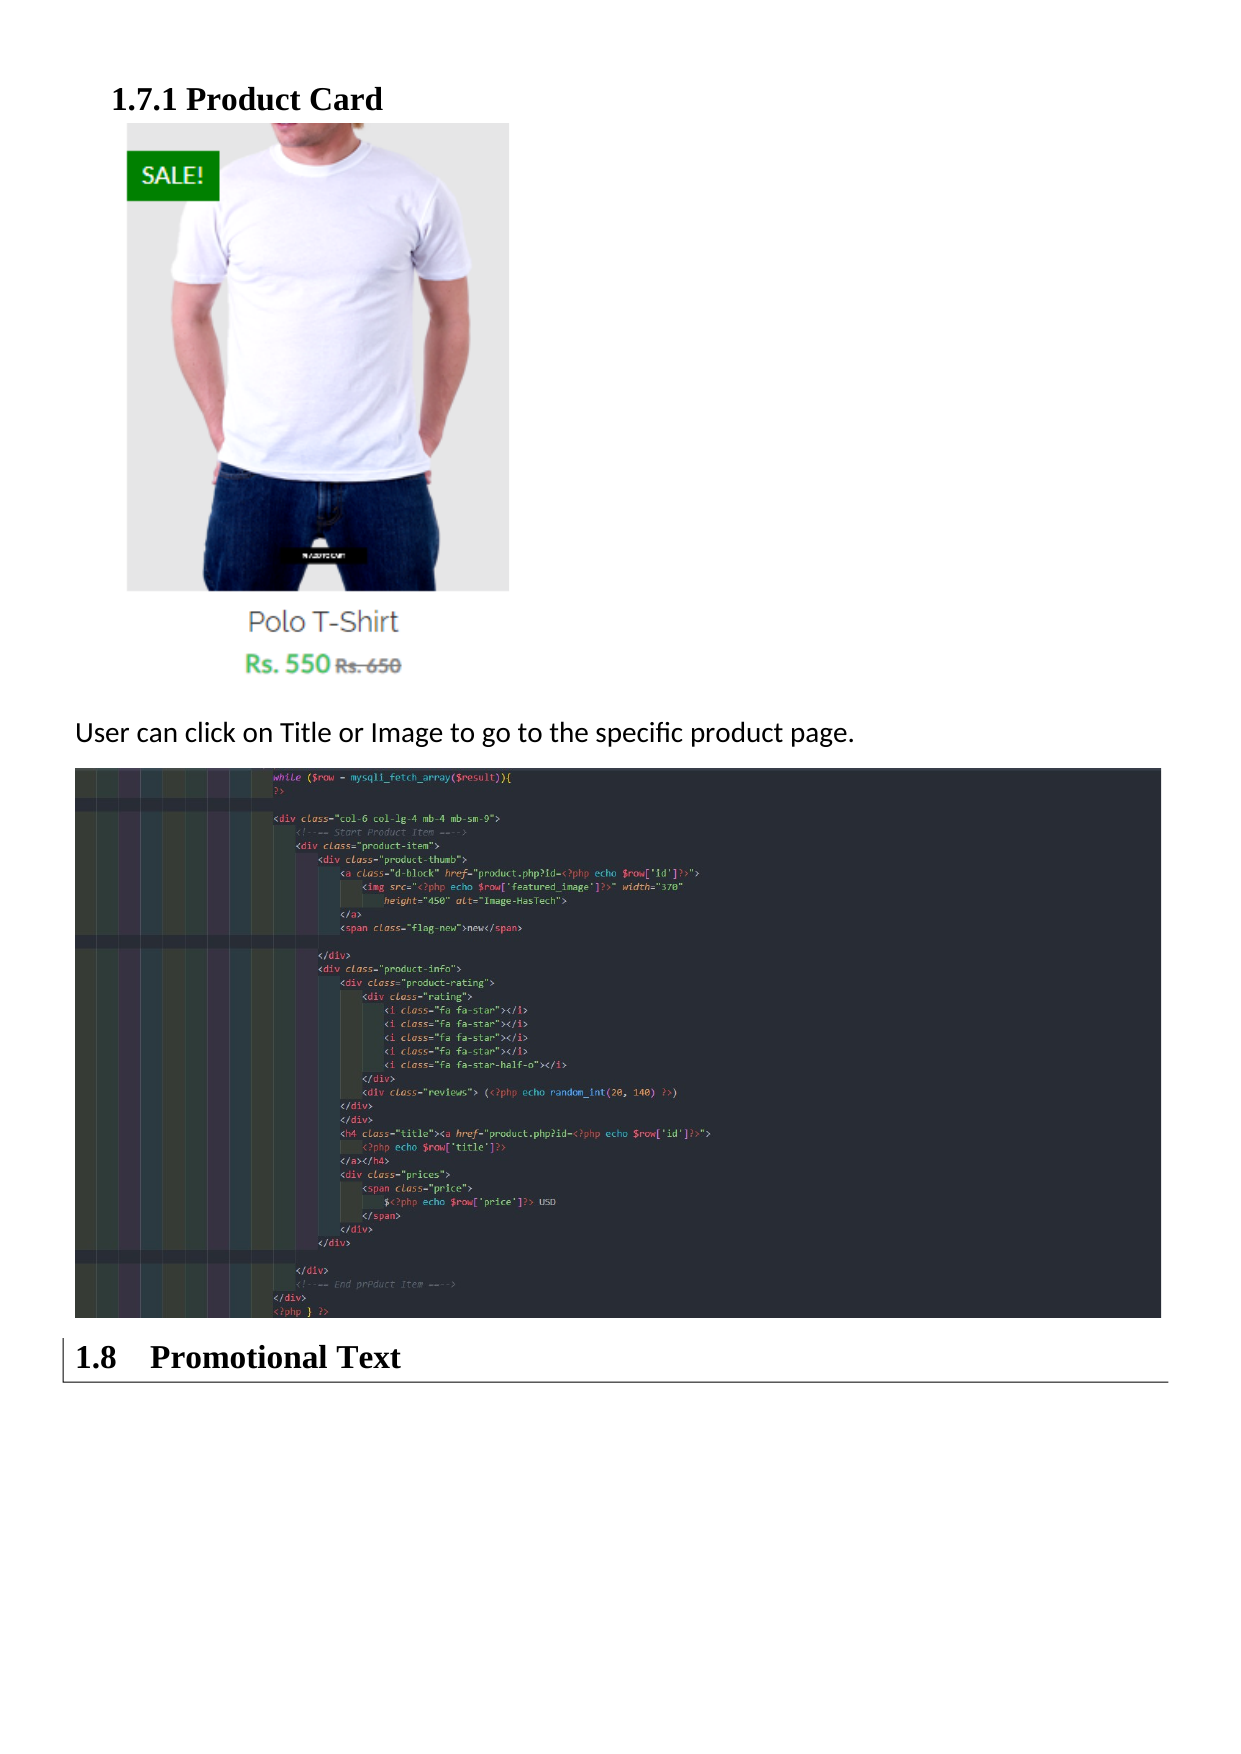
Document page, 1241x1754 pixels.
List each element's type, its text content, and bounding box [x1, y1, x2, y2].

text User can click on Title or Image to go to the specific product page. [75, 714, 1180, 750]
picture [110, 123, 510, 701]
subtitle 1.7.1 Product Card [111, 79, 1180, 117]
picture [75, 768, 1162, 1318]
